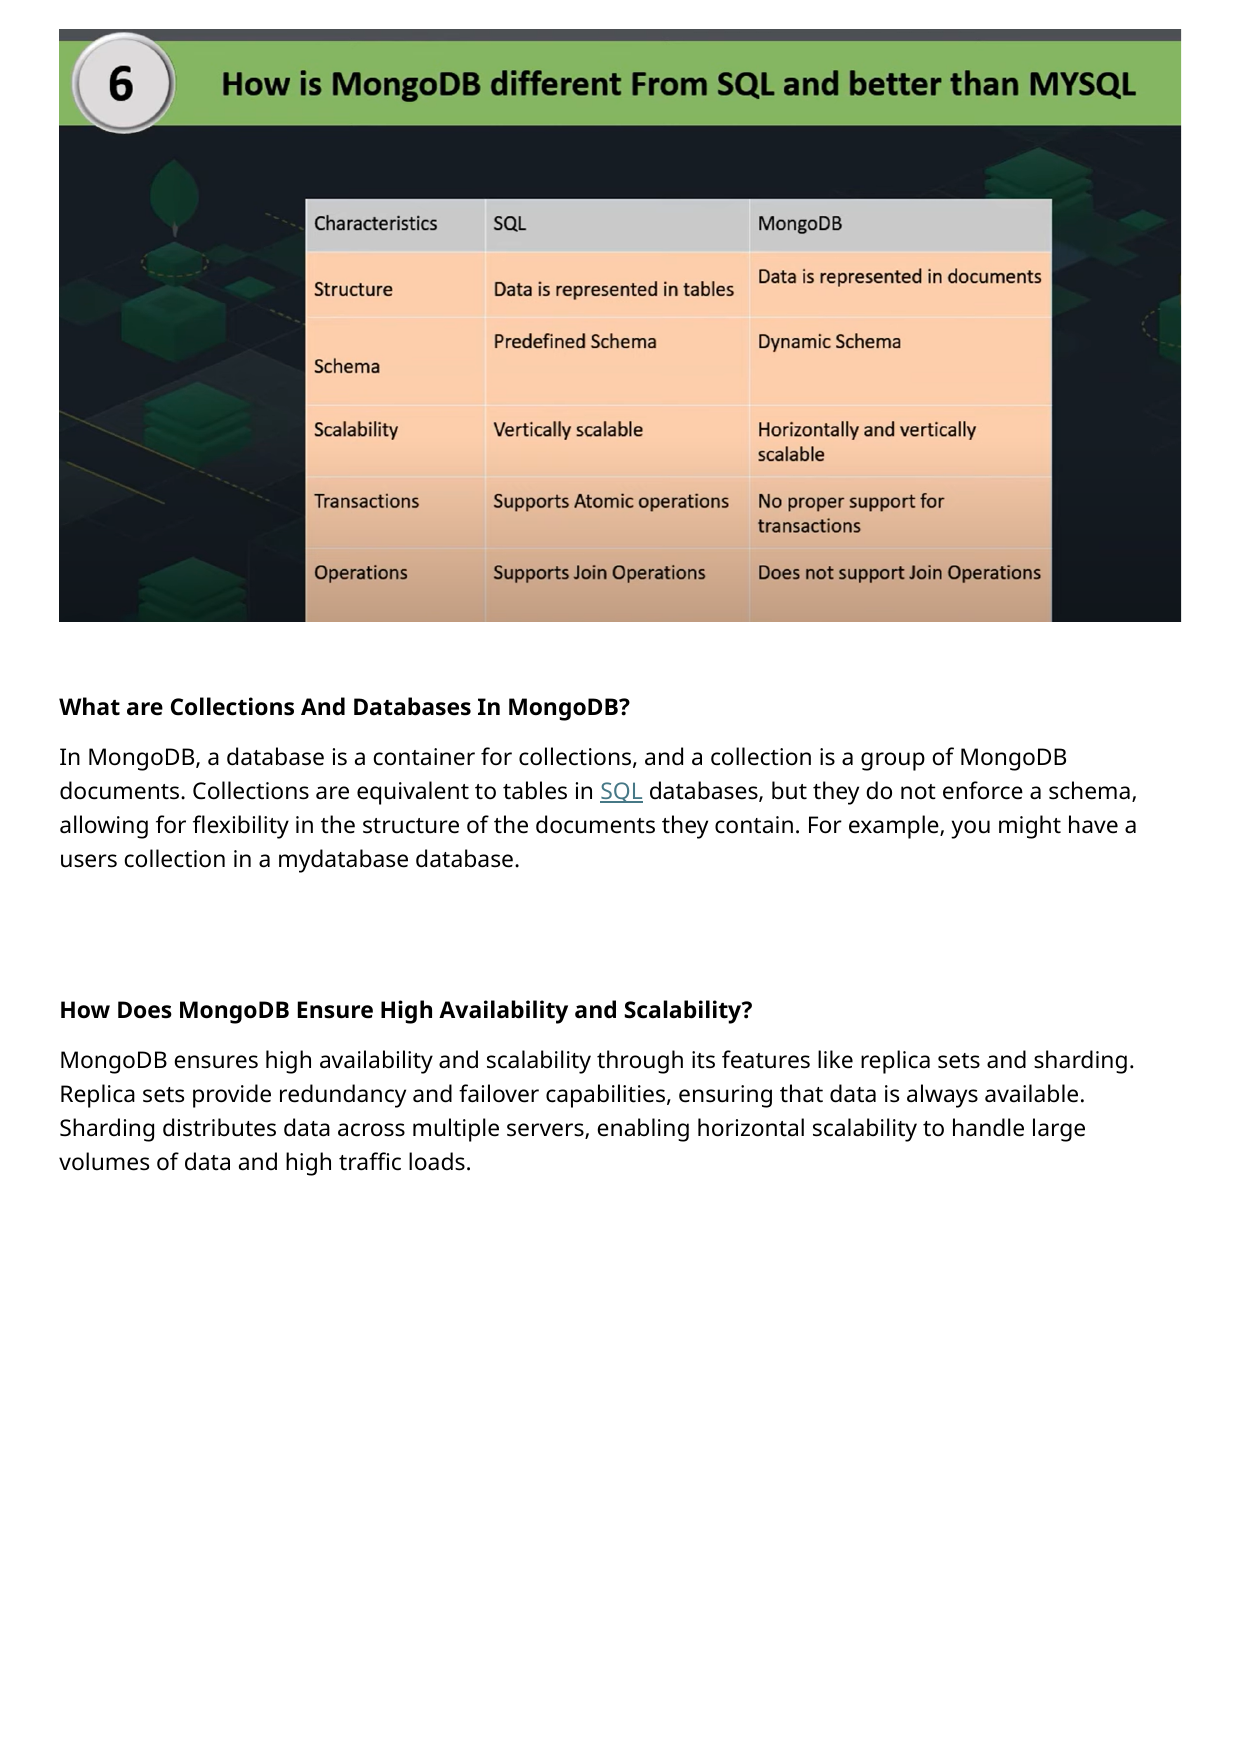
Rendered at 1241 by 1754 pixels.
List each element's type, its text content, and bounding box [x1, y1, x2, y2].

text How Does MongoDB Ensure High Availability and Scalability? [59, 994, 1181, 1025]
picture [59, 29, 1182, 622]
text MongoDB ensures high availability and scalability through its features like replica sets and sharding. Replica sets provide redundancy and failover capabilities, ensuring that data is always available. Sharding distributes data across multiple servers, enabling horizontal scalability to handle large volumes of data and high traffic loads. [59, 1044, 1181, 1177]
text In MongoDB, a database is a container for collections, and a collection is a group of MongoDB documents. Collections are equivalent to tables in SQL databases, but they do not enforce a schema, allowing for flexibility in the structure of the documents they contain. For example, you might have a users collection in a mydatabase database. [59, 741, 1181, 874]
text What are Collections And Databases In MongoDB? [59, 691, 1181, 722]
